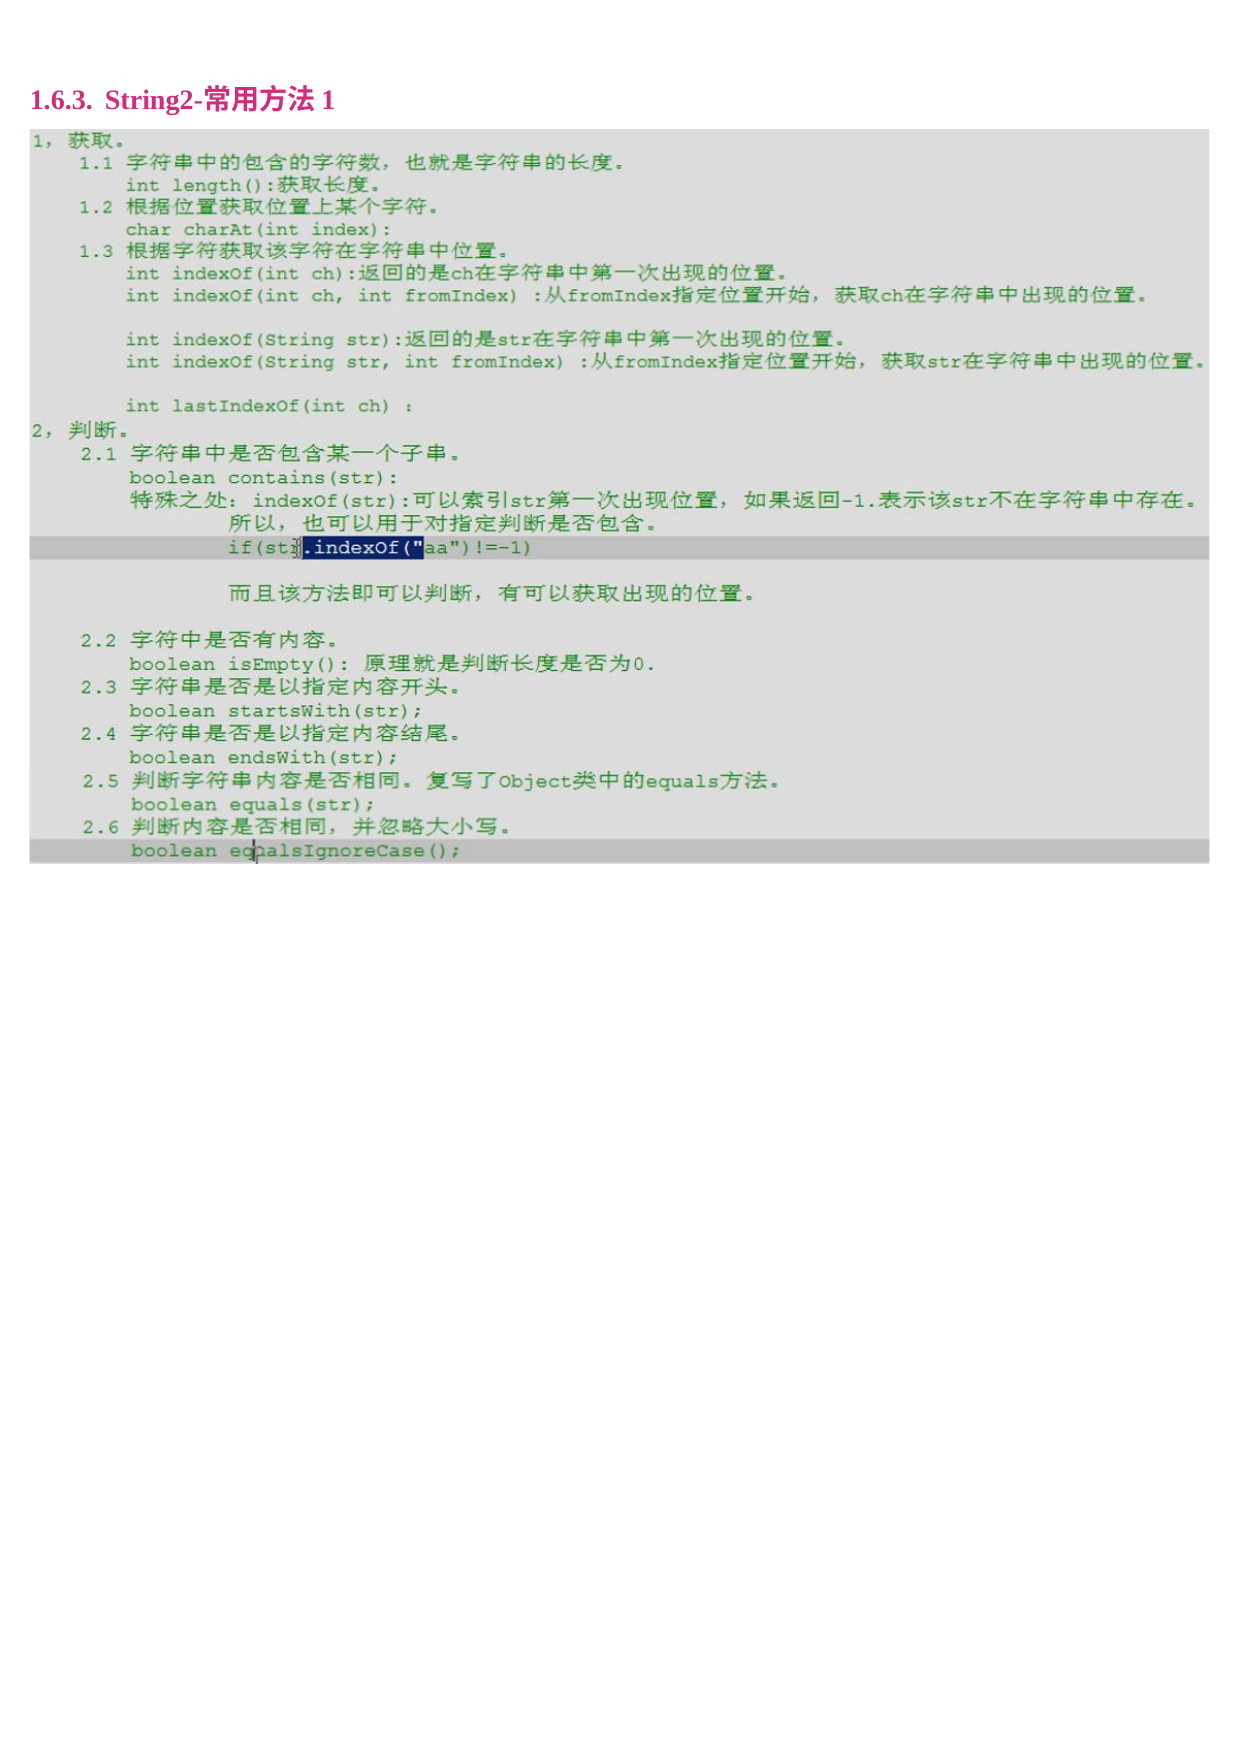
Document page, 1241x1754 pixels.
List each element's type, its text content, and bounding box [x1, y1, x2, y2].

picture [29, 129, 1210, 864]
subtitle String2-常用方法1 [29, 64, 1211, 129]
